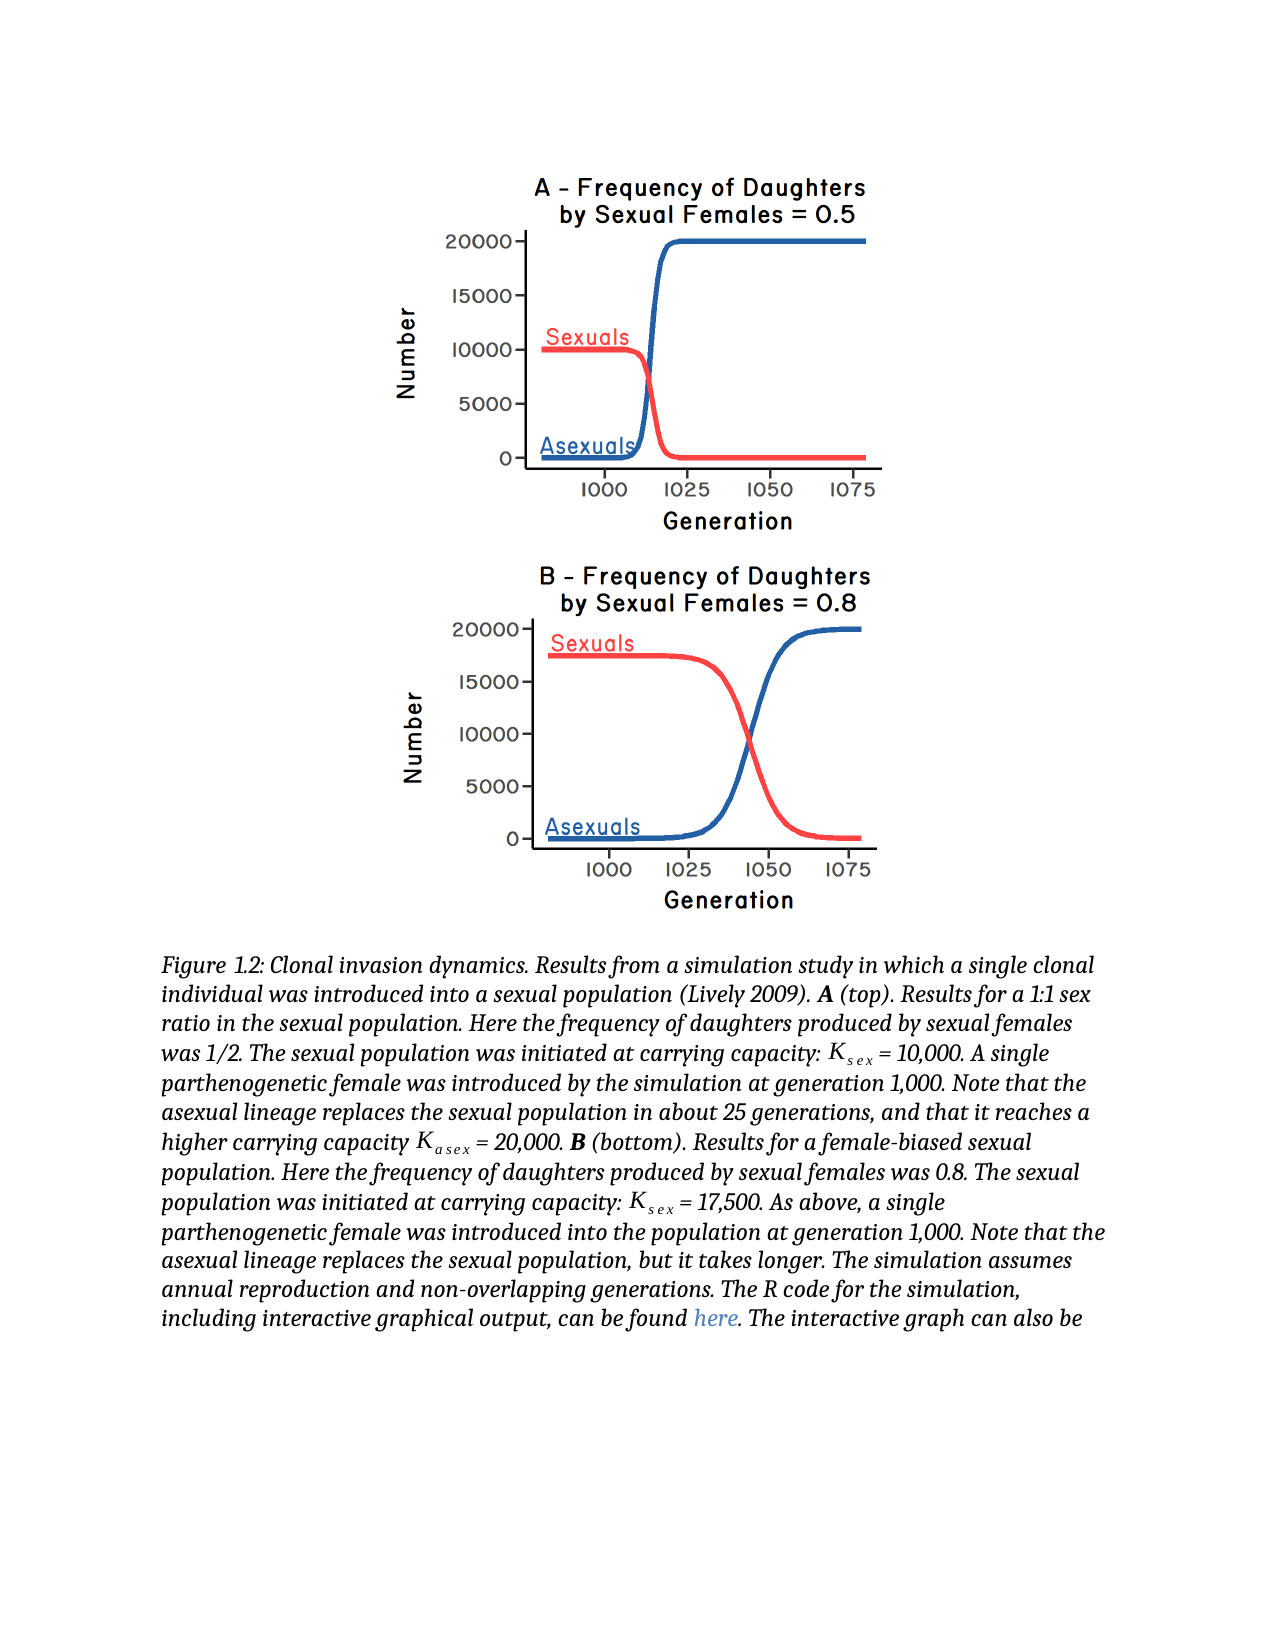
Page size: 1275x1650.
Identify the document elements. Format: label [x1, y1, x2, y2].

picture [365, 153, 910, 931]
table_header [150, 150, 1125, 1333]
